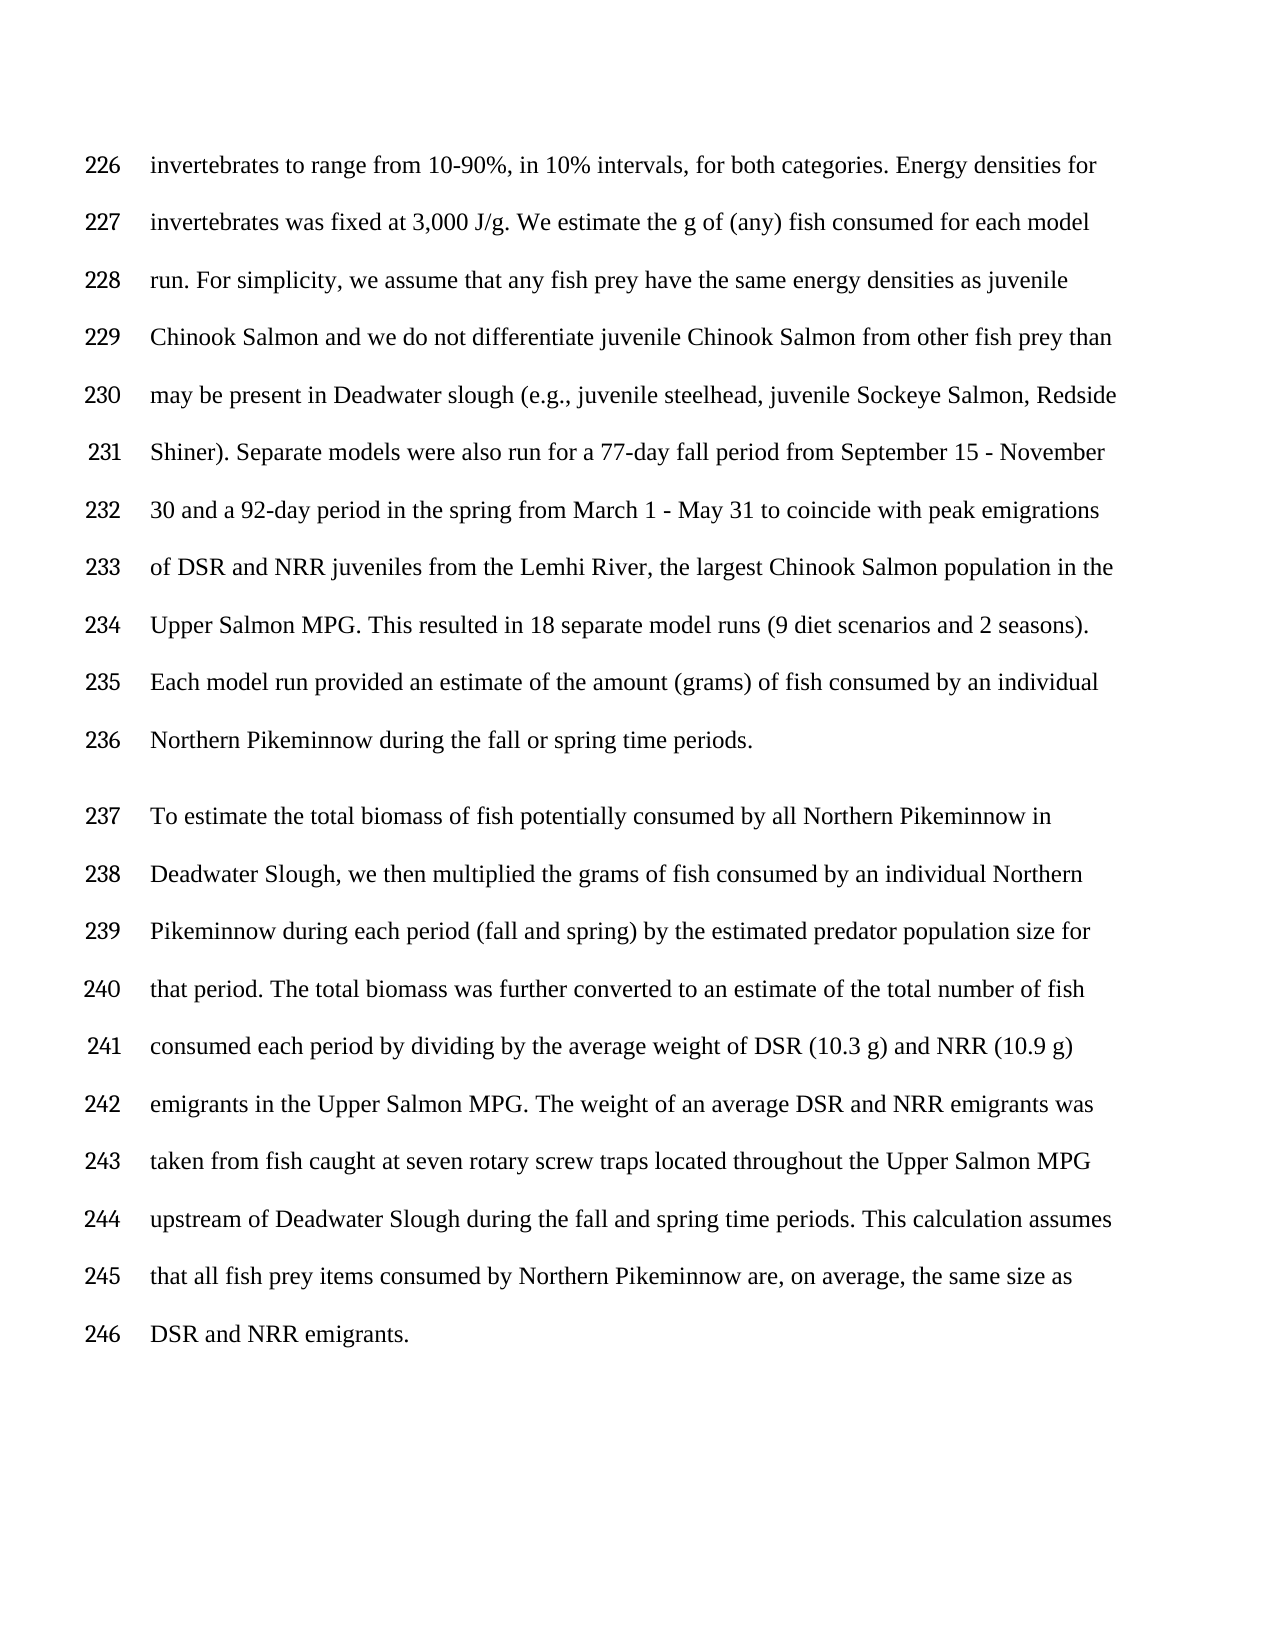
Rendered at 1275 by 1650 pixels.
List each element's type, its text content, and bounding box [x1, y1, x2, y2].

text To estimate the total biomass of fish potentially consumed by all Northern Pikeminnow in Deadwater Slough, we then multiplied the grams of fish consumed by an individual Northern Pikeminnow during each period (fall and spring) by the estimated predator population size for that period. The total biomass was further converted to an estimate of the total number of fish consumed each period by dividing by the average weight of DSR (10.3 g) and NRR (10.9 g) emigrants in the Upper Salmon MPG. The weight of an average DSR and NRR emigrants was taken from fish caught at seven rotary screw traps located throughout the Upper Salmon MPG upstream of Deadwater Slough during the fall and spring time periods. This calculation assumes that all fish prey items consumed by Northern Pikeminnow are, on average, the same size as DSR and NRR emigrants. [150, 801, 1125, 1347]
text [150, 150, 1125, 754]
